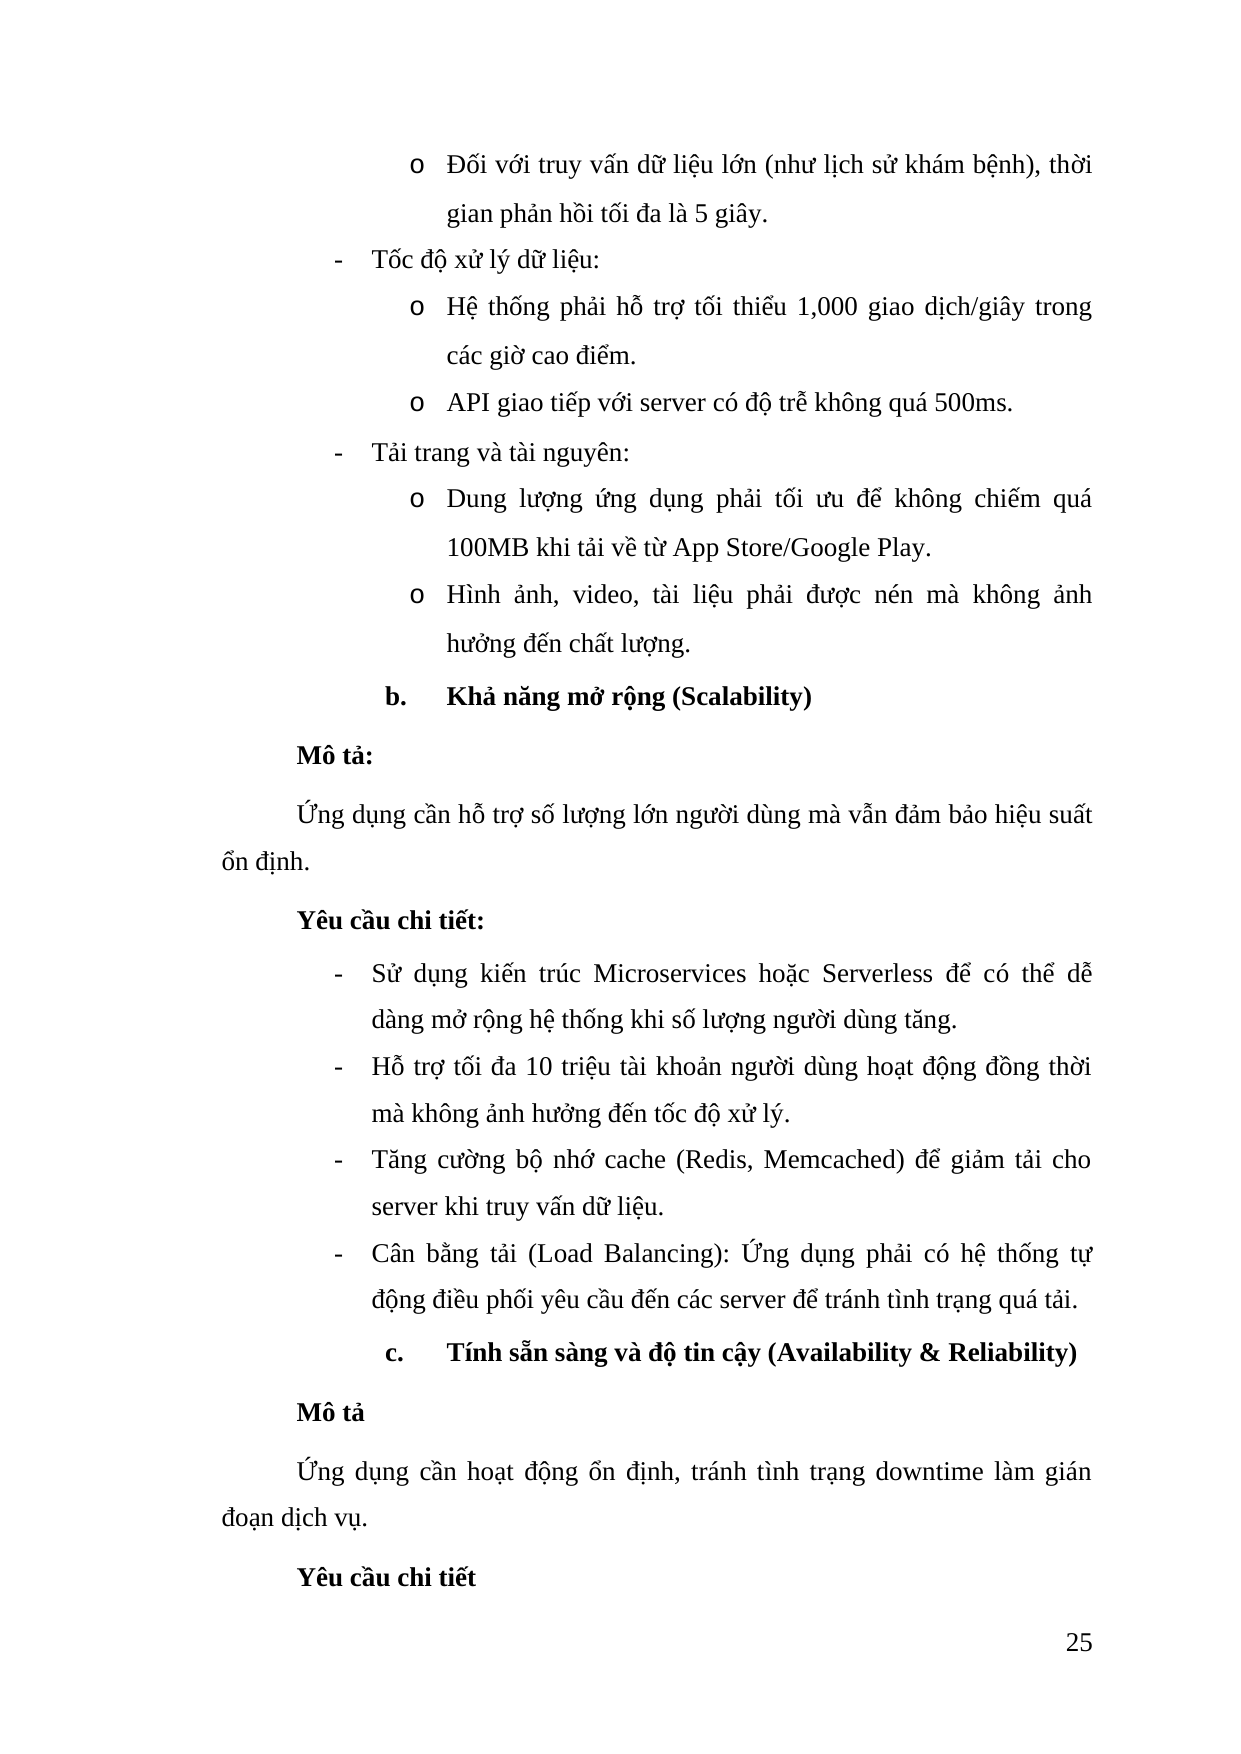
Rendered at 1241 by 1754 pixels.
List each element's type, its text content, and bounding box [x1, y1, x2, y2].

text Ứng dụng cần hoạt động ổn định, tránh tình trạng downtime làm gián đoạn dịch vụ. [221, 1455, 1092, 1533]
subtitle Tính sẵn sàng và độ tin cậy (Availability & Reliability) [310, 1337, 1092, 1368]
list Tốc độ xử lý dữ liệu: [334, 243, 1092, 274]
list API giao tiếp với server có độ trễ không quá 500ms. [409, 386, 1092, 419]
text Mô tả [221, 1396, 1092, 1427]
list Hình ảnh, video, tài liệu phải được nén mà không ảnh hưởng đến chất lượng. [409, 578, 1092, 658]
text Yêu cầu chi tiết [221, 1561, 1092, 1592]
list Tải trang và tài nguyên: [334, 436, 1092, 467]
list Đối với truy vấn dữ liệu lớn (như lịch sử khám bệnh), thời gian phản hồi tối đa là 5 giây. [409, 148, 1092, 228]
list Tăng cường bộ nhớ cache (Redis, Memcached) để giảm tải cho server khi truy vấn dữ liệu. [334, 1144, 1092, 1221]
subtitle Khả năng mở rộng (Scalability) [310, 680, 1092, 711]
list Dung lượng ứng dụng phải tối ưu để không chiếm quá 100MB khi tải về từ App Store/Google Play. [409, 482, 1092, 562]
text Ứng dụng cần hỗ trợ số lượng lớn người dùng mà vẫn đảm bảo hiệu suất ổn định. [221, 798, 1092, 876]
list Hệ thống phải hỗ trợ tối thiểu 1,000 giao dịch/giây trong các giờ cao điểm. [409, 290, 1092, 370]
list Hỗ trợ tối đa 10 triệu tài khoản người dùng hoạt động đồng thời mà không ảnh hưởng đến tốc độ xử lý. [334, 1050, 1092, 1128]
list Cân bằng tải (Load Balancing): Ứng dụng phải có hệ thống tự động điều phối yêu cầu đến các server để tránh tình trạng quá tải. [334, 1237, 1092, 1315]
text Mô tả: [221, 739, 1092, 770]
text Yêu cầu chi tiết: [221, 904, 1092, 935]
list Sử dụng kiến trúc Microservices hoặc Serverless để có thể dễ dàng mở rộng hệ thống khi số lượng người dùng tăng. [334, 957, 1092, 1035]
